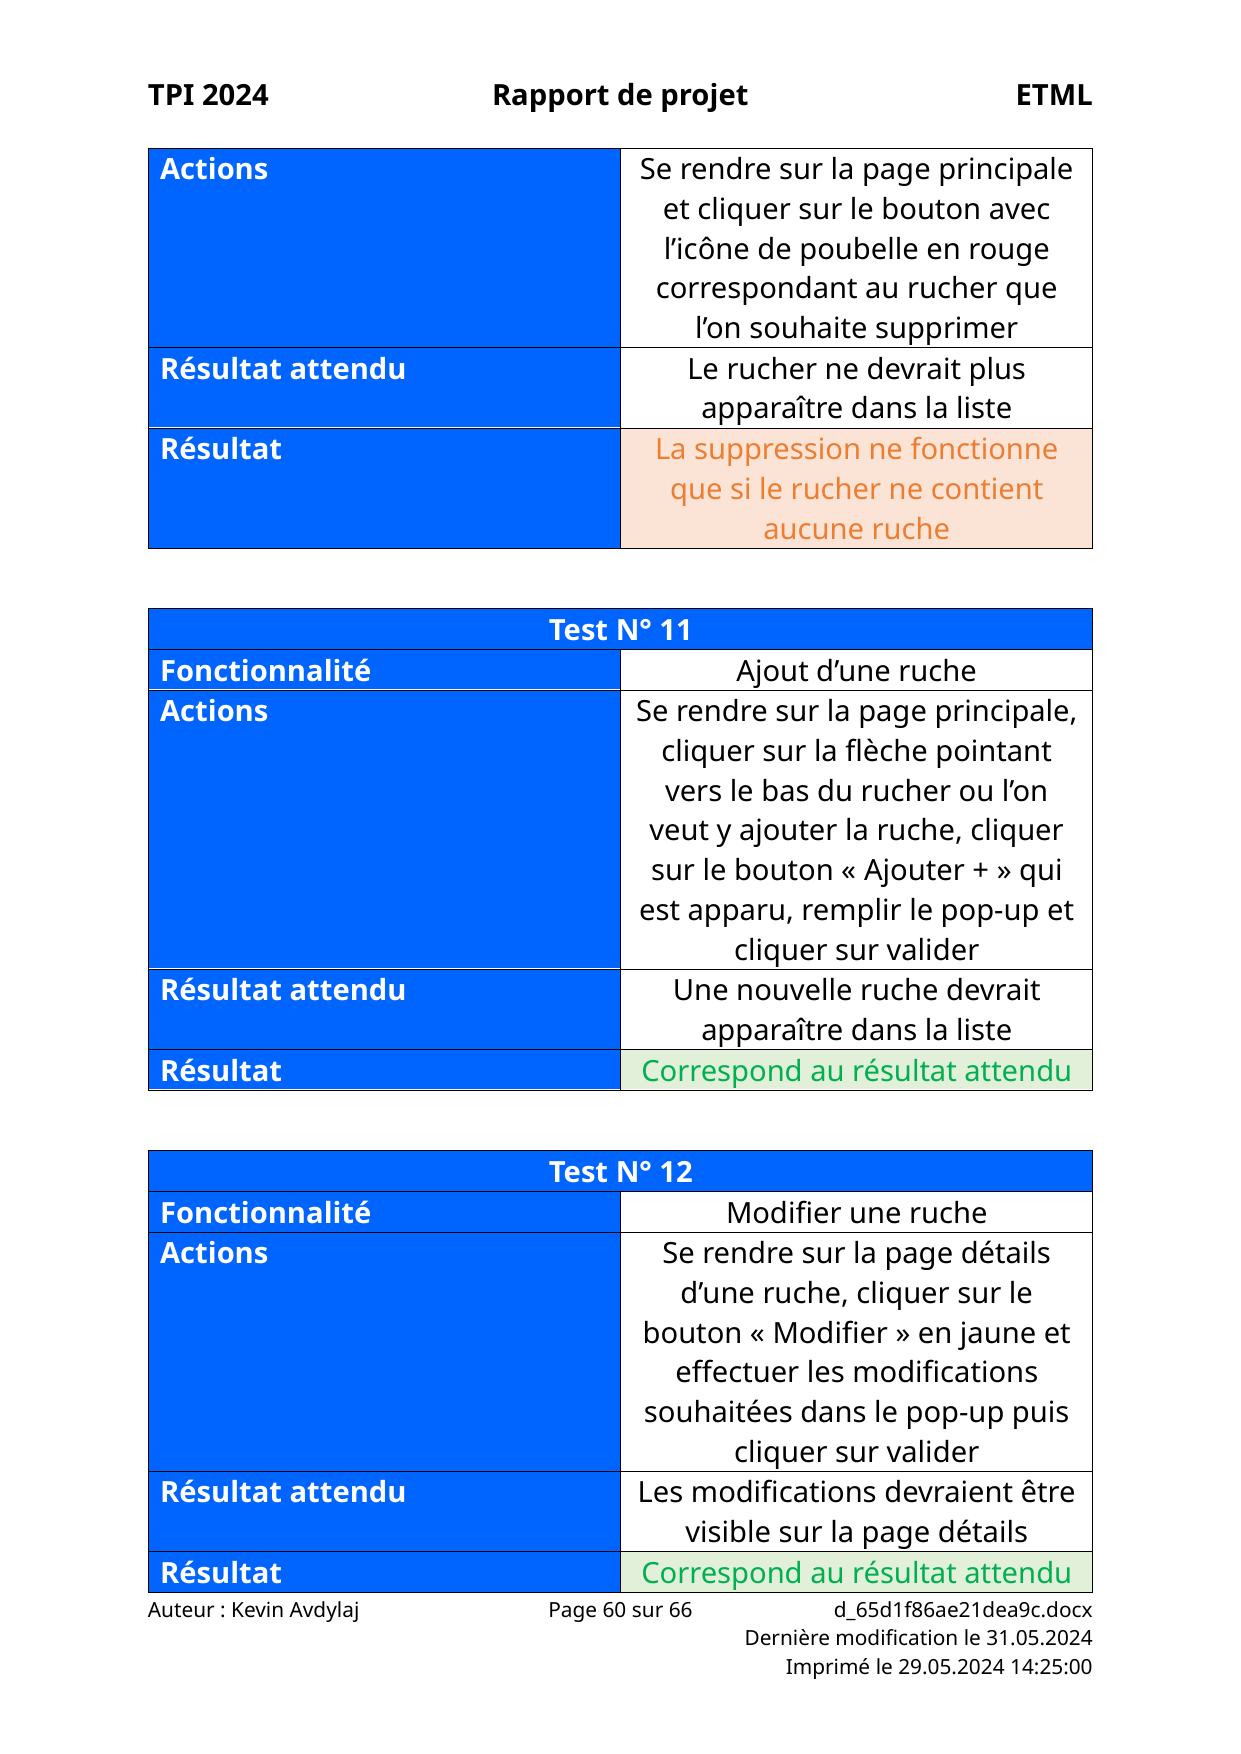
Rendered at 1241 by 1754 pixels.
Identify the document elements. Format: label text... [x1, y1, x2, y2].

table_cell Résultat attendu [149, 348, 620, 427]
table_header Test N° 11 [149, 609, 1092, 649]
table_cell Fonctionnalité [149, 650, 620, 689]
table_cell Ajout d’une ruche [621, 650, 1092, 689]
table_cell Actions [149, 691, 620, 968]
table_cell Se rendre sur la page détails d’une ruche, cliquer sur le bouton « Modifier » en jaune et effectuer les modifications souhaitées dans le pop-up puis cliquer sur valider [621, 1233, 1092, 1471]
table_header Test N° 12 [149, 1151, 1092, 1191]
table_cell Se rendre sur la page principale et cliquer sur le bouton avec l’icône de poubelle en rouge correspondant au rucher que l’on souhaite supprimer [621, 149, 1092, 347]
table_cell Les modifications devraient être visible sur la page détails [621, 1472, 1092, 1551]
table_cell Résultat attendu [149, 970, 620, 1049]
table_cell Modifier une ruche [621, 1192, 1092, 1232]
table_cell Se rendre sur la page principale, cliquer sur la flèche pointant vers le bas du rucher ou l’on veut y ajouter la ruche, cliquer sur le bouton « Ajouter + » qui est apparu, remplir le pop-up et cliquer sur valider [621, 691, 1092, 968]
table_cell La suppression ne fonctionne que si le rucher ne contient aucune ruche [621, 429, 1092, 548]
table_cell Actions [149, 1233, 620, 1471]
table_cell Résultat [149, 1050, 620, 1089]
table_cell Correspond au résultat attendu [621, 1552, 1092, 1592]
table_cell Le rucher ne devrait plus apparaître dans la liste [621, 348, 1092, 427]
table_cell Actions [149, 149, 620, 347]
table_cell Correspond au résultat attendu [621, 1050, 1092, 1089]
table_cell Résultat [149, 429, 620, 548]
table_cell Une nouvelle ruche devrait apparaître dans la liste [621, 970, 1092, 1049]
table_cell Résultat attendu [149, 1472, 620, 1551]
table_cell Fonctionnalité [149, 1192, 620, 1232]
table_cell Résultat [149, 1552, 620, 1592]
